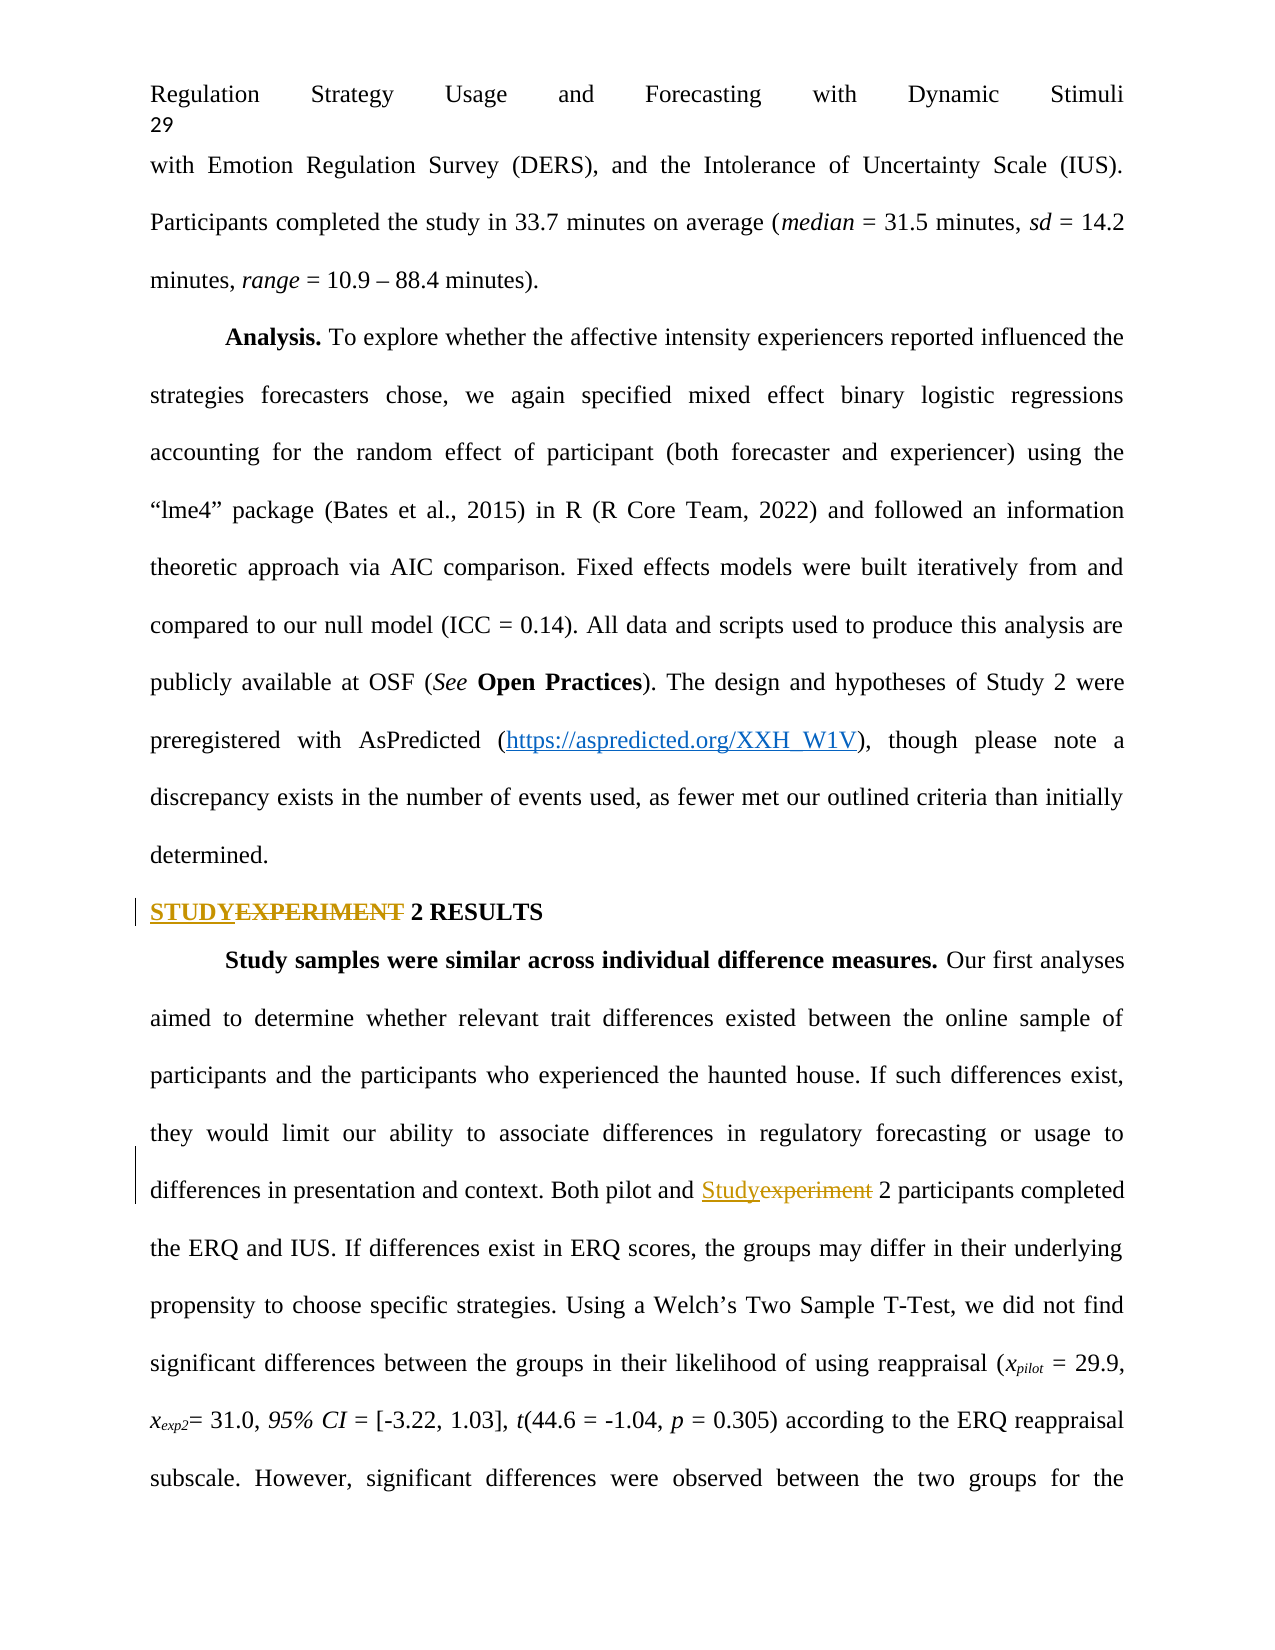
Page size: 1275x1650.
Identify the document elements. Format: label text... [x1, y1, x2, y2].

text MATERIALS AND PROCEDURE: Details from seventy-eight (78) negatively-valenced pilot study events regulated through either reappraisal or distraction were presented to online participants. Participants first read definitions of both reappraisal (thinking about the experience in a way that reduces the intensity of the negative emotions) and distraction (looking or thinking about something else that is emotionally neutral) and reviewed examples of how both strategies might be employed. These haunted house-specific examples included: a.) making an effort to remind oneself that the people are just actors who are using props, rather than zombies trying to hurt them, and b.) choosing to look down at one’s feet or focusing on what one ate for lunch rather than focusing on the zombies coming after you, for reappraisal and distraction specifically. Participants performed a brief practice task which required successfully defining and applying both categories before the primary task began (Fig. 5). Participants were provided an opportunity to pause participation and contact research staff if they had questions about definitions or strategy application before proceeding. All 78 events were randomized and serially presented. These events were screened for information pertinent to reappraisal and distraction that may unduly influence participant decisions. For each event, the emotions experienced, the intensity of each emotion, how the experiencer described the event, and definitions for both strategies were displayed. Participants were then asked to predict which strategy they would choose to reduce the emotional intensity of the situation. Participants were granted as much time as needed to complete the task. Following the primary task, participants completed individual difference measures, including the Emotion Regulation Questionnaire (ERQ), the Difficulties with Emotion Regulation Survey (DERS), and the Intolerance of Uncertainty Scale (IUS). Participants completed the study in 33.7 minutes on average (median = 31.5 minutes, sd = 14.2 minutes, range = 10.9 – 88.4 minutes). [150, 150, 1125, 294]
text 2 RESULTS [150, 897, 1125, 926]
text Analysis. To explore whether the affective intensity experiencers reported influenced the strategies forecasters chose, we again specified mixed effect binary logistic regressions accounting for the random effect of participant (both forecaster and experiencer) using the “lme4” package (Bates et al., 2015) in R (R Core Team, 2022) and followed an information theoretic approach via AIC comparison. Fixed effects models were built iteratively from and compared to our null model (ICC = 0.14). All data and scripts used to produce this analysis are publicly available at OSF (See Open Practices). The design and hypotheses of Study 2 were preregistered with AsPredicted (https://aspredicted.org/XXH_W1V), though please note a discrepancy exists in the number of events used, as fewer met our outlined criteria than initially determined. [150, 322, 1125, 869]
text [150, 945, 1125, 1491]
